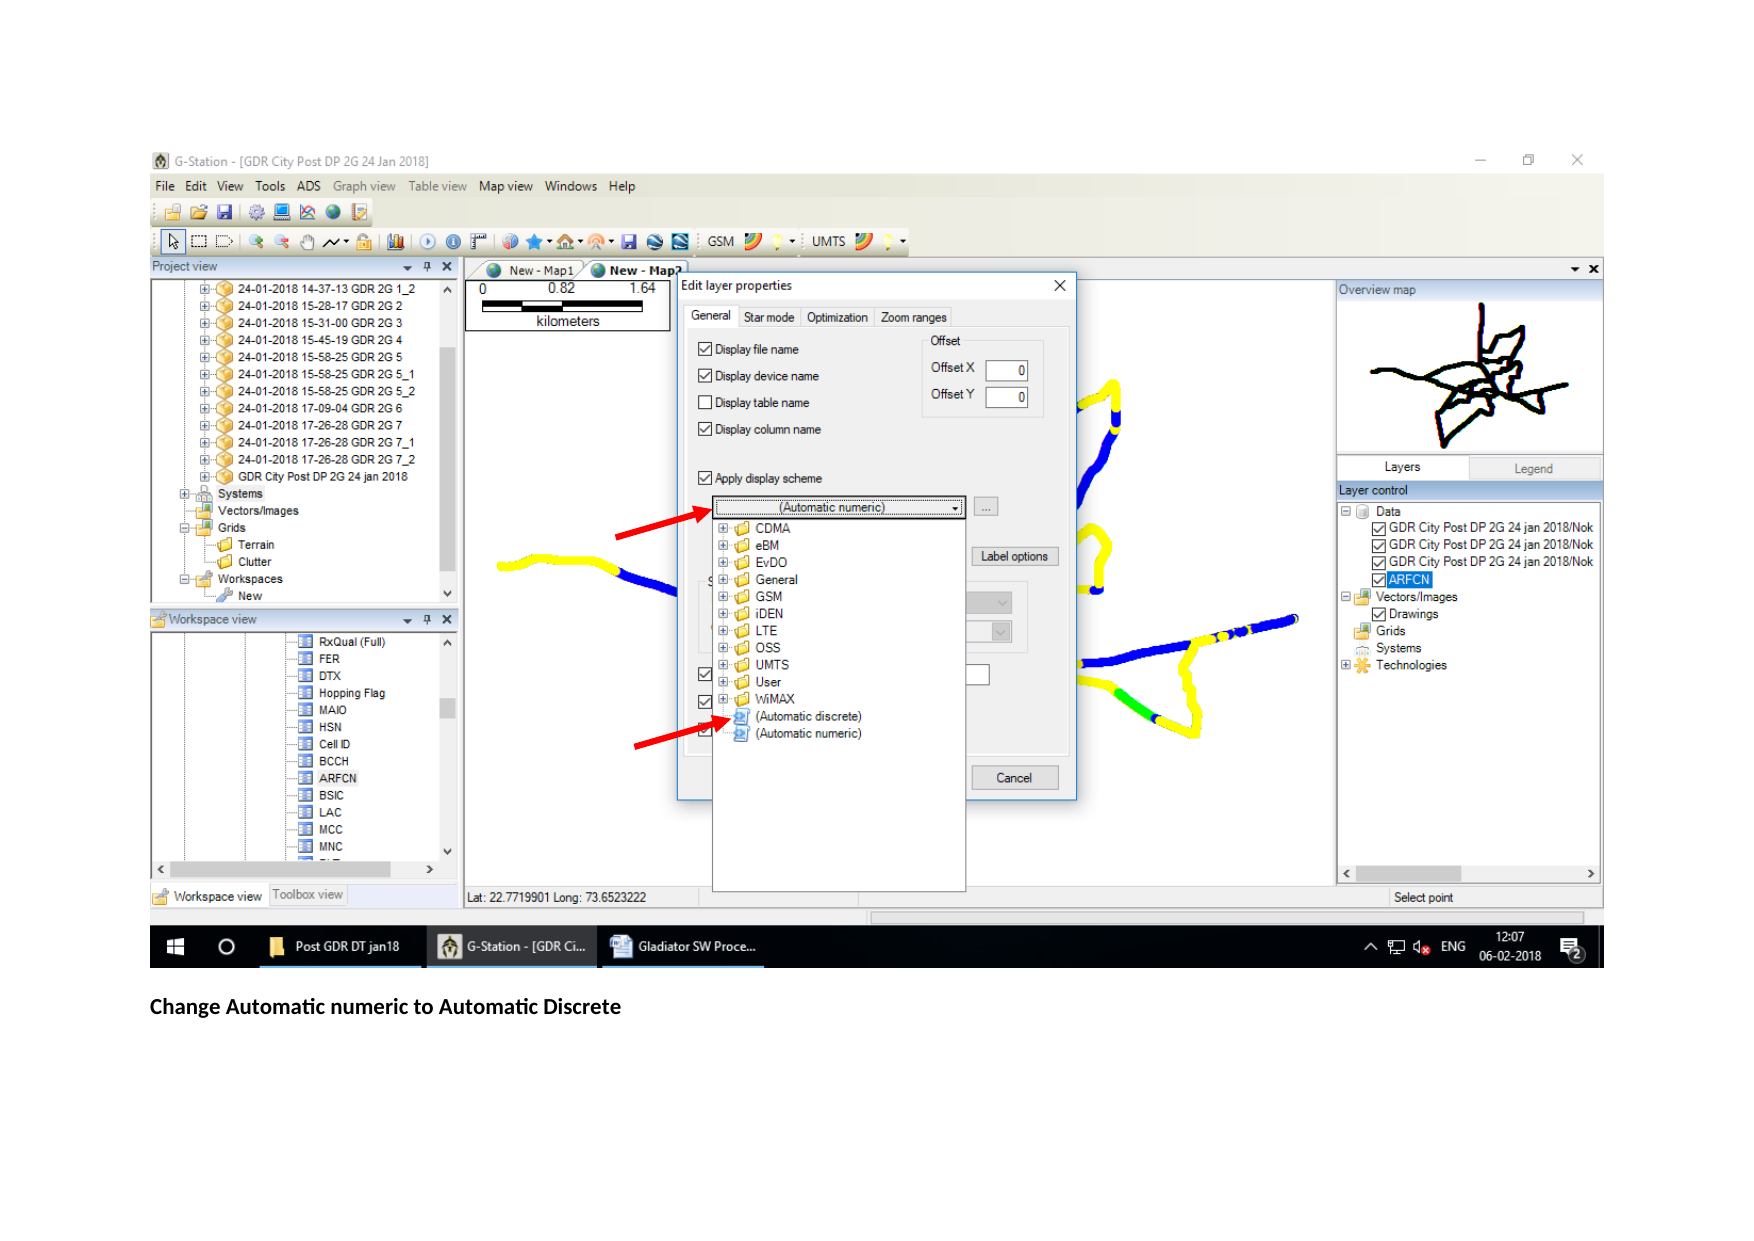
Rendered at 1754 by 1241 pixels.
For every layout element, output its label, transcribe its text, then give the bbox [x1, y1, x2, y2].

picture [150, 150, 1604, 968]
text Change Automatic numeric to Automatic Discrete [150, 992, 1604, 1020]
